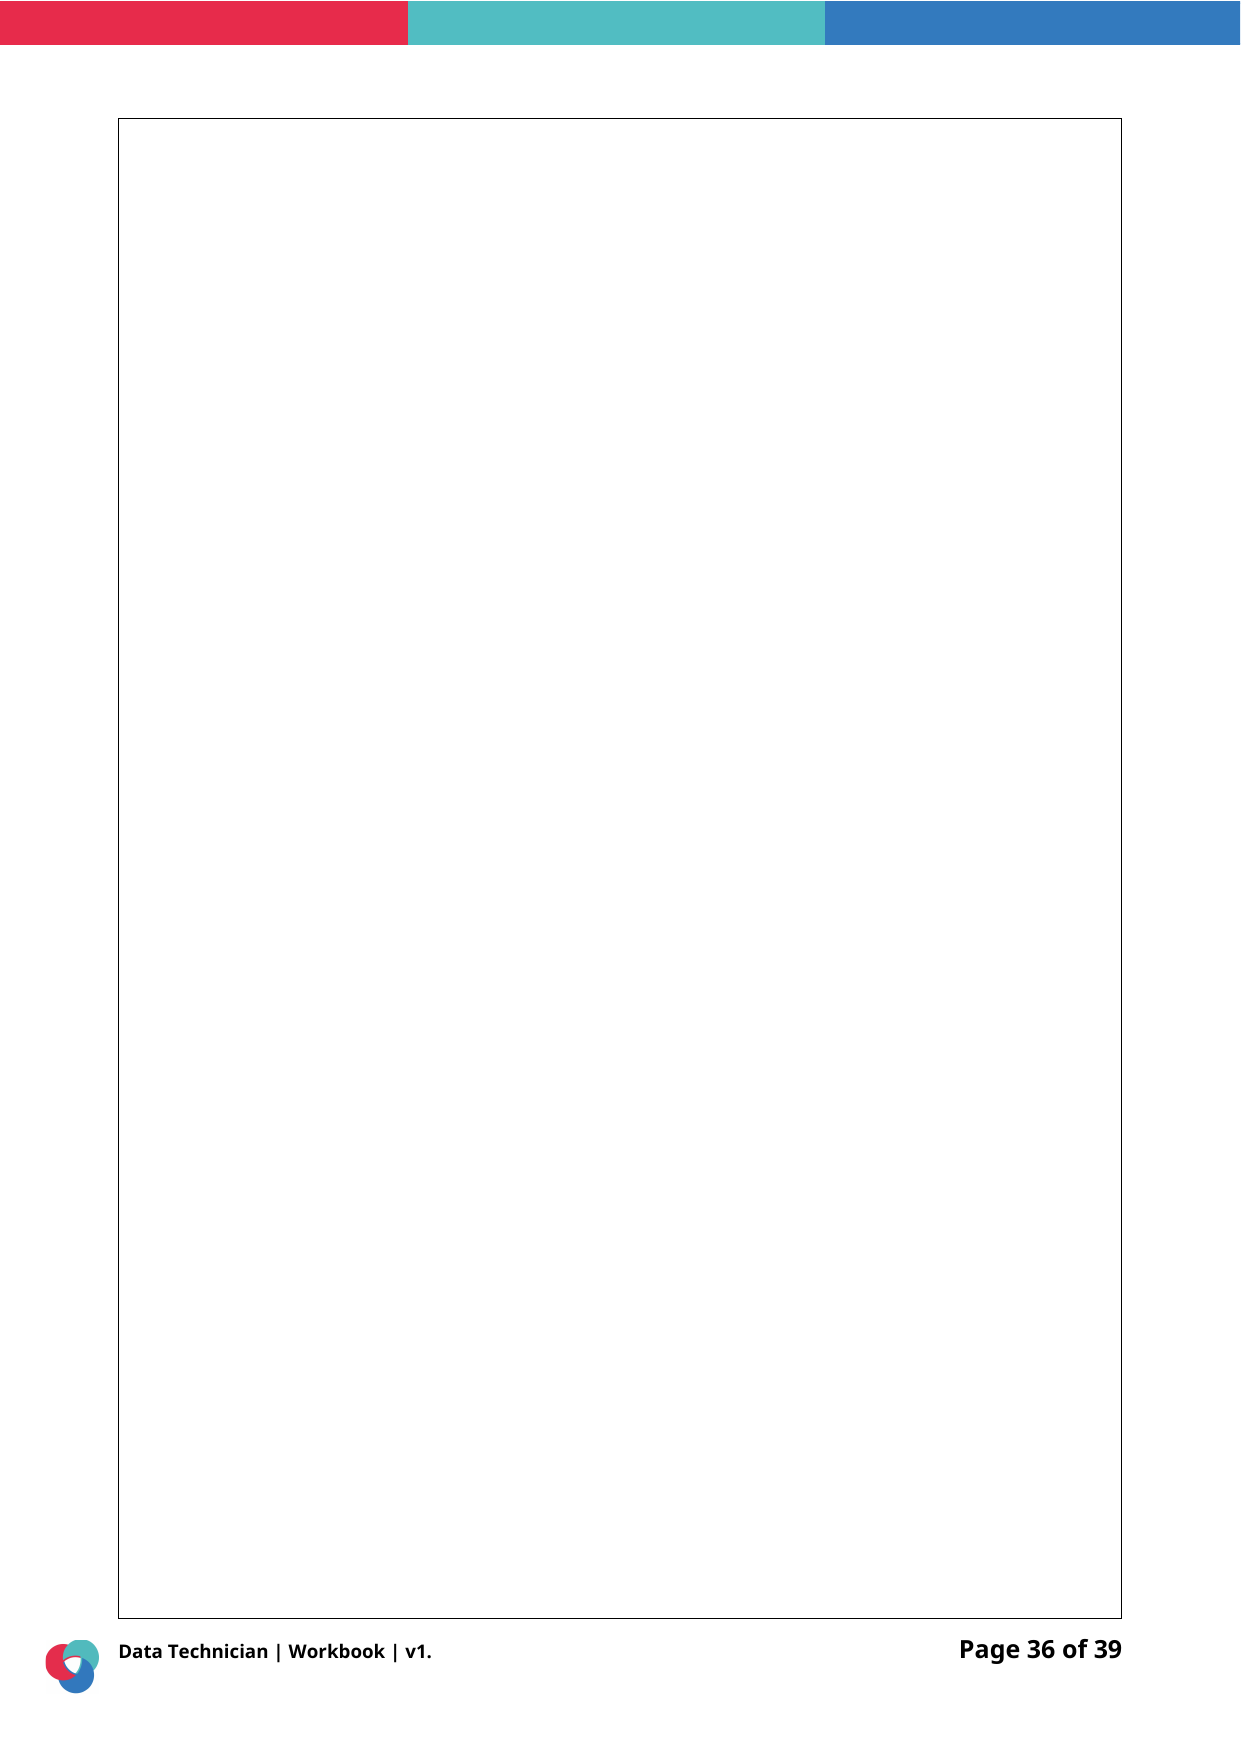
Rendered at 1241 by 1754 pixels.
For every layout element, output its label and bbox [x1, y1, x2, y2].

picture [45, 1640, 100, 1694]
table_header [119, 119, 1121, 1618]
